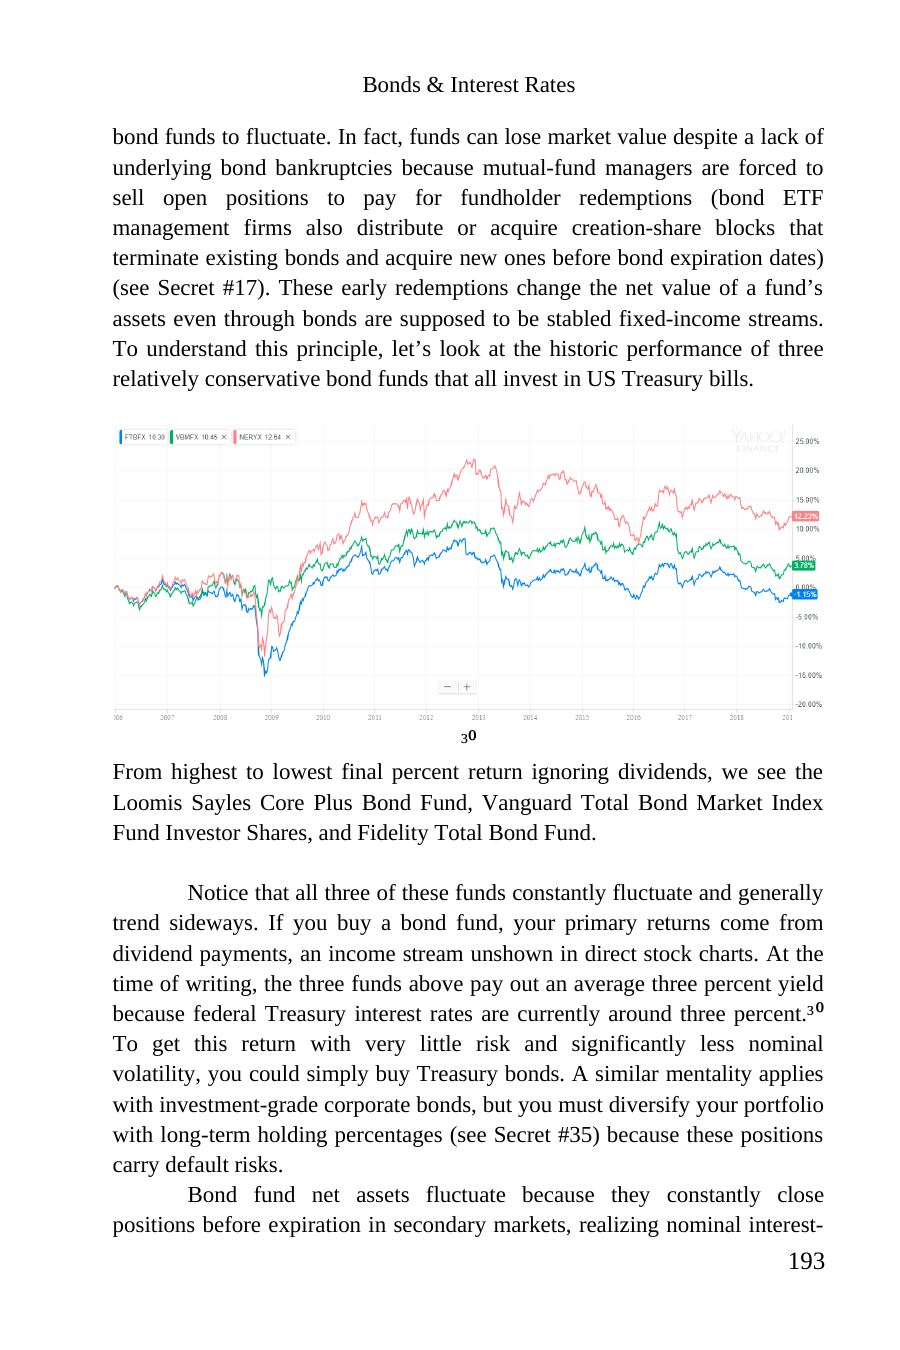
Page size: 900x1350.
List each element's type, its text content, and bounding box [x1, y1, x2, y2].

text From highest to lowest final percent return ignoring dividends, we see the Loomis Sayles Core Plus Bond Fund, Vanguard Total Bond Market Index Fund Investor Shares, and Fidelity Total Bond Fund. [112, 758, 825, 845]
picture [112, 425, 826, 724]
text Notice that all three of these funds constantly fluctuate and generally trend sideways. If you buy a bond fund, your primary returns come from dividend payments, an income stream unshown in direct stock charts. At the time of writing, the three funds above pay out an average three percent yield because federal Treasury interest rates are currently around three percent.³⁰ To get this return with very little risk and significantly less nominal volatility, you could simply buy Treasury bonds. A similar mentality applies with investment-grade corporate bonds, but you must diversify your portfolio with long-term holding percentages (see Secret #35) because these positions carry default risks. [112, 879, 825, 1177]
text ³⁰ [112, 728, 825, 754]
